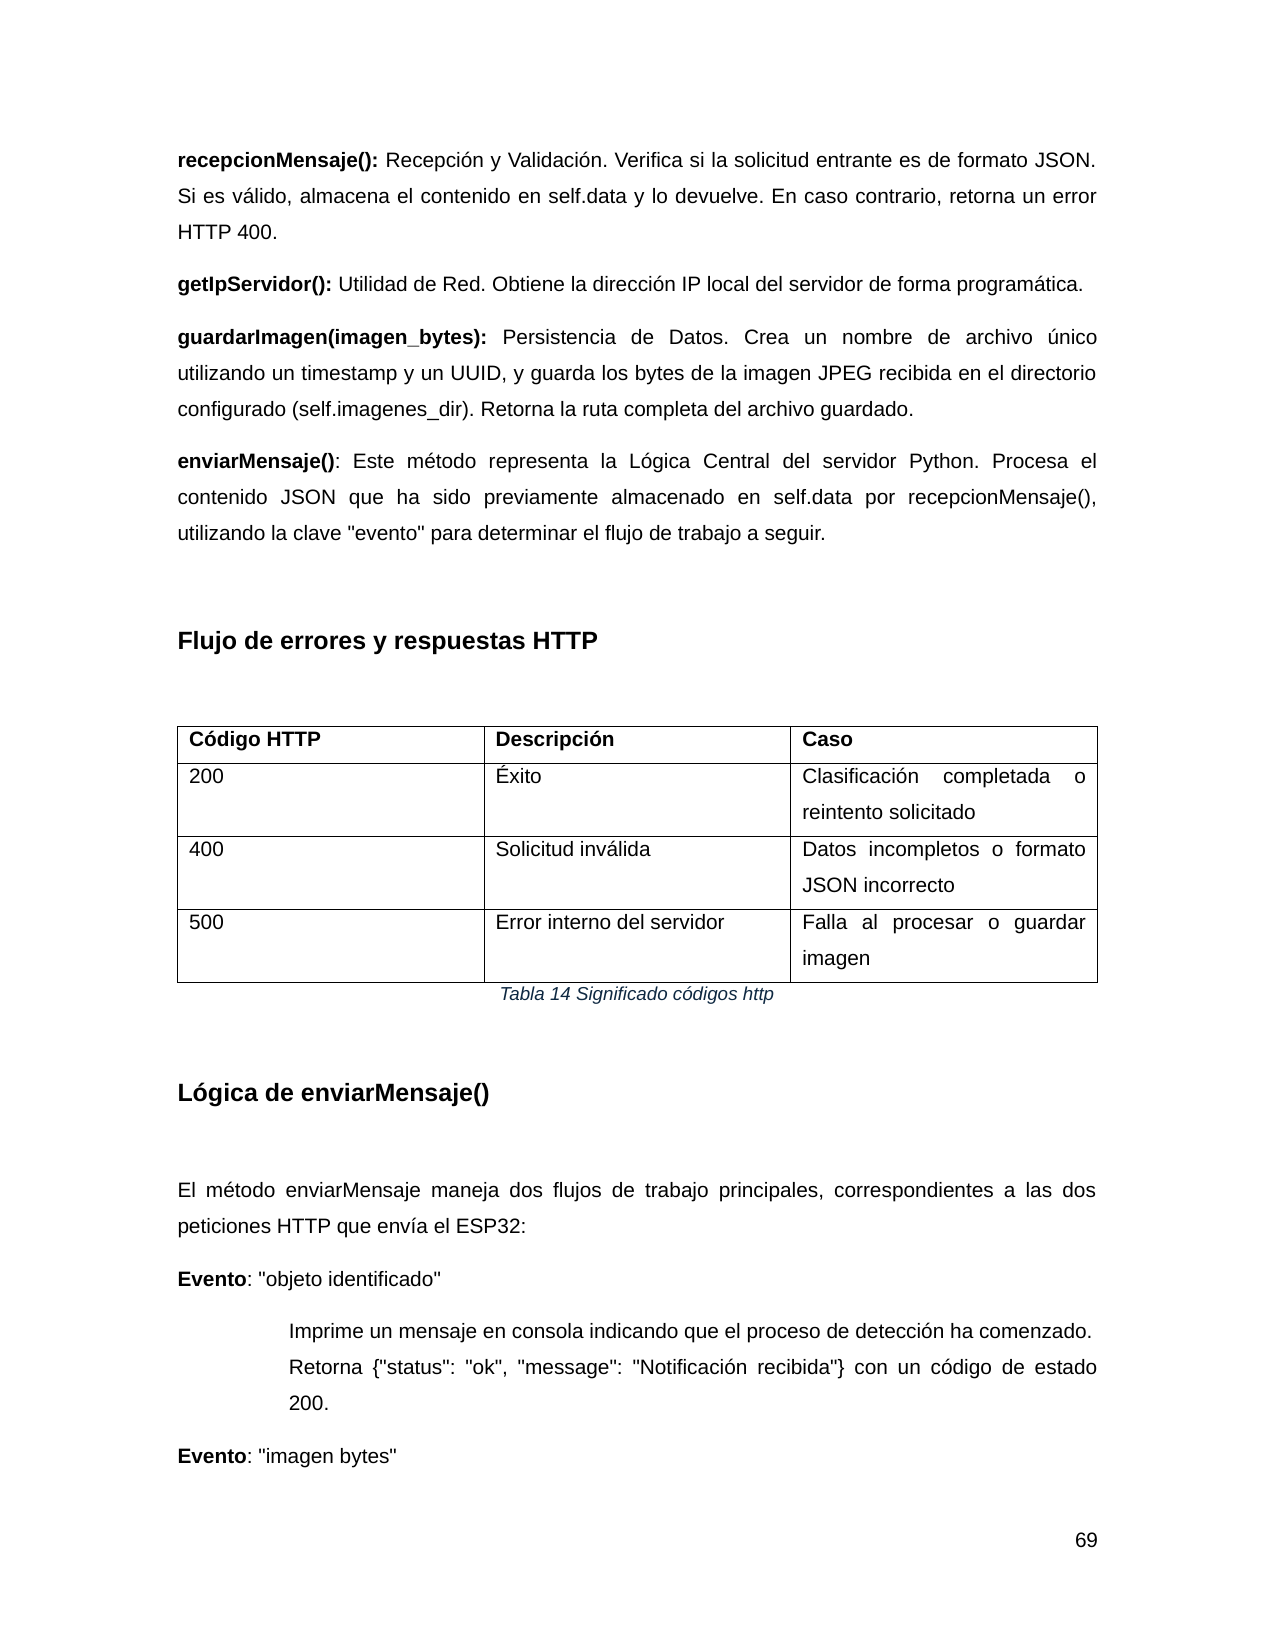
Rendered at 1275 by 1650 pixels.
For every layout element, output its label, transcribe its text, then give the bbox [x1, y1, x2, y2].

table_cell Solicitud inválida [485, 837, 790, 909]
table_cell Falla al procesar o guardar imagen [791, 910, 1097, 982]
text getIpServidor(): Utilidad de Red. Obtiene la dirección IP local del servidor de forma programática. [177, 272, 1098, 296]
text guardarImagen(imagen_bytes): Persistencia de Datos. Crea un nombre de archivo único utilizando un timestamp y un UUID, y guarda los bytes de la imagen JPEG recibida en el directorio configurado (self.imagenes_dir). Retorna la ruta completa del archivo guardado. [177, 325, 1098, 421]
table_cell Datos incompletos o formato JSON incorrecto [791, 837, 1097, 909]
table_header Descripción [485, 727, 790, 763]
table_cell 200 [178, 764, 484, 836]
table_cell Error interno del servidor [485, 910, 790, 982]
subtitle Flujo de errores y respuestas HTTP [177, 626, 1098, 655]
list Retorna {"status": "ok", "message": "Notificación recibida"} con un código de estado 200. [288, 1355, 1098, 1415]
list Imprime un mensaje en consola indicando que el proceso de detección ha comenzado. [288, 1319, 1098, 1343]
table_cell Clasificación completada o reintento solicitado [791, 764, 1097, 836]
text Evento: "imagen bytes" [177, 1443, 1098, 1467]
text Tabla Significado códigos http [177, 983, 1098, 1004]
text El método enviarMensaje maneja dos flujos de trabajo principales, correspondientes a las dos peticiones HTTP que envía el ESP32: [177, 1178, 1098, 1238]
table_header Código HTTP [178, 727, 484, 763]
table_cell 500 [178, 910, 484, 982]
text Evento: "objeto identificado" [177, 1266, 1098, 1290]
text enviarMensaje(): Este método representa la Lógica Central del servidor Python. Procesa el contenido JSON que ha sido previamente almacenado en self.data por recepcionMensaje(), utilizando la clave "evento" para determinar el flujo de trabajo a seguir. [177, 449, 1098, 545]
text recepcionMensaje(): Recepción y Validación. Verifica si la solicitud entrante es de formato JSON. Si es válido, almacena el contenido en self.data y lo devuelve. En caso contrario, retorna un error HTTP 400. [177, 148, 1098, 243]
table_cell 400 [178, 837, 484, 909]
table_cell Éxito [485, 764, 790, 836]
table_header Caso [791, 727, 1097, 763]
subtitle Lógica de enviarMensaje() [177, 1078, 1098, 1107]
